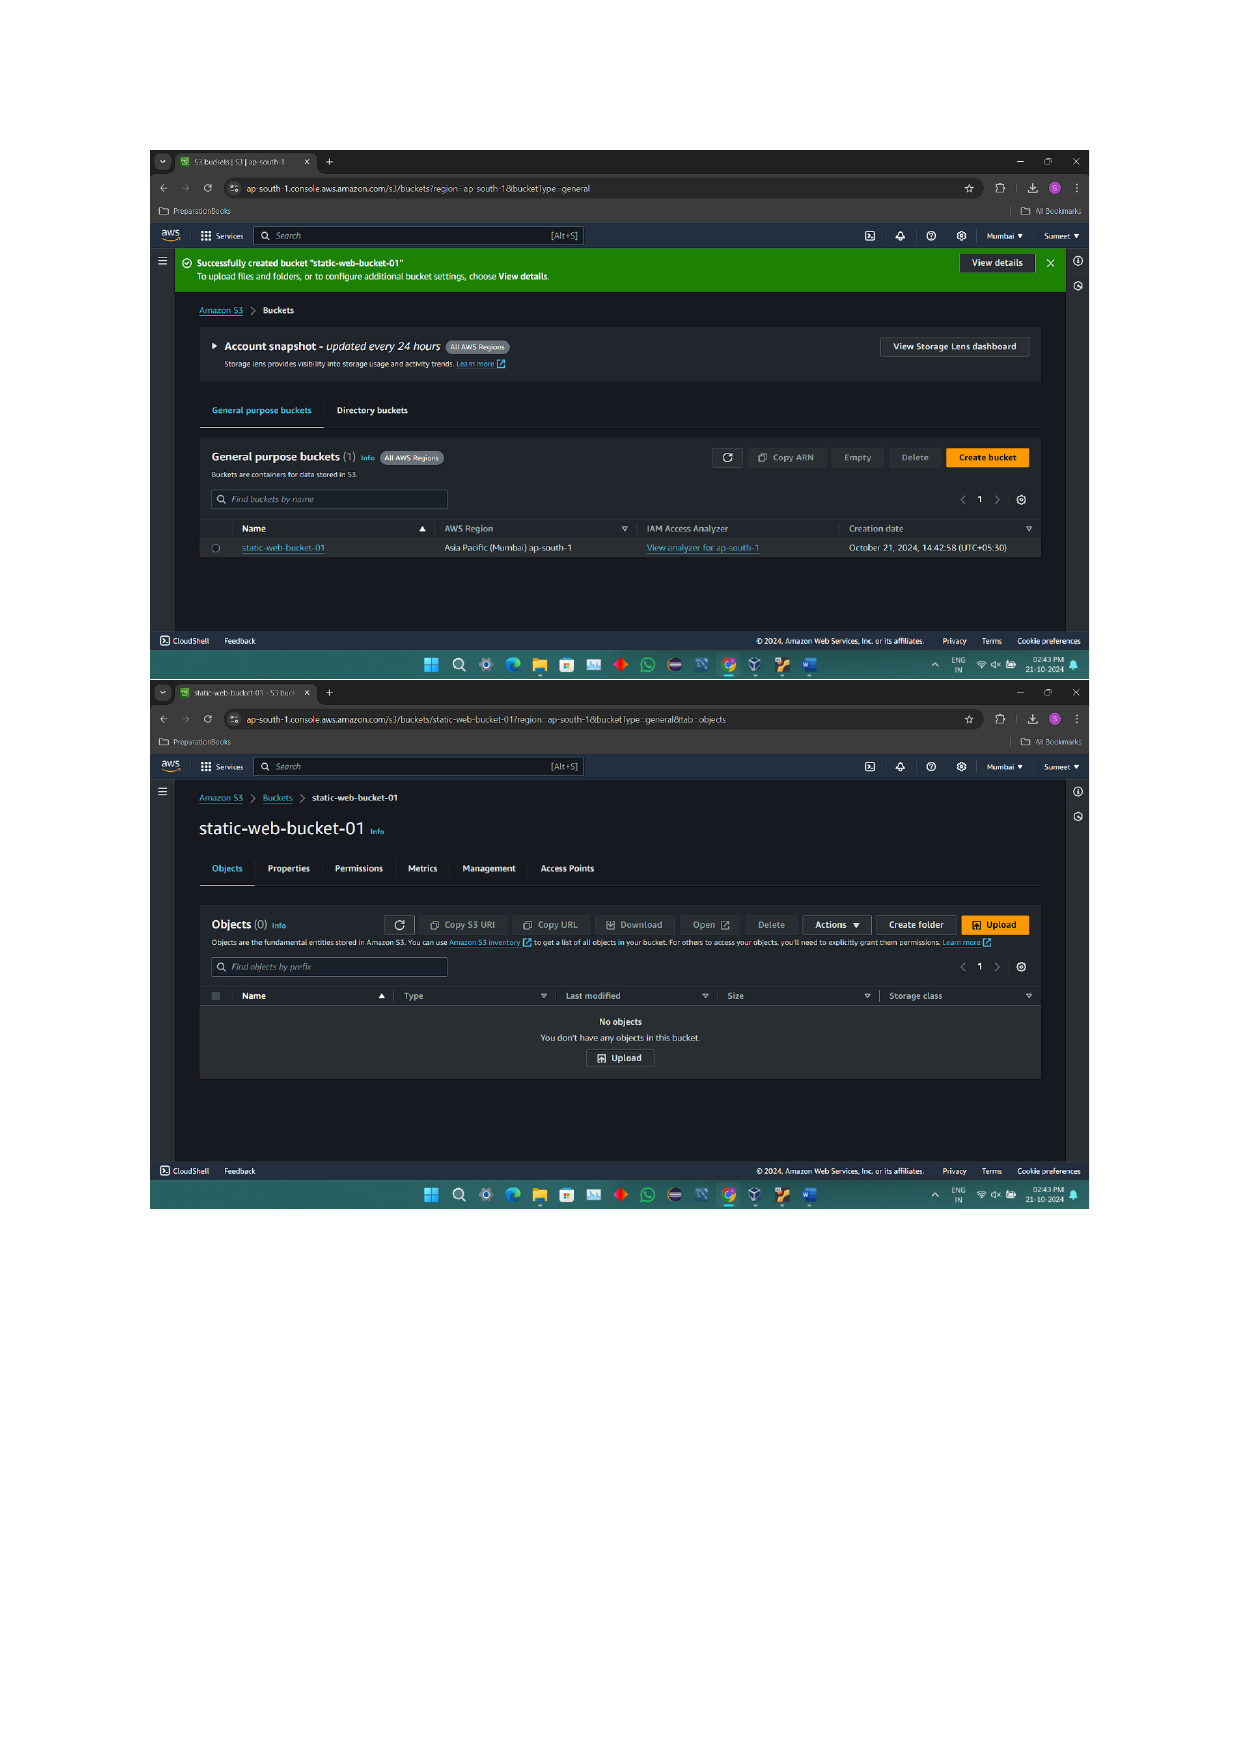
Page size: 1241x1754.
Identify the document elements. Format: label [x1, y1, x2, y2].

picture [150, 680, 1090, 1209]
picture [150, 150, 1090, 679]
